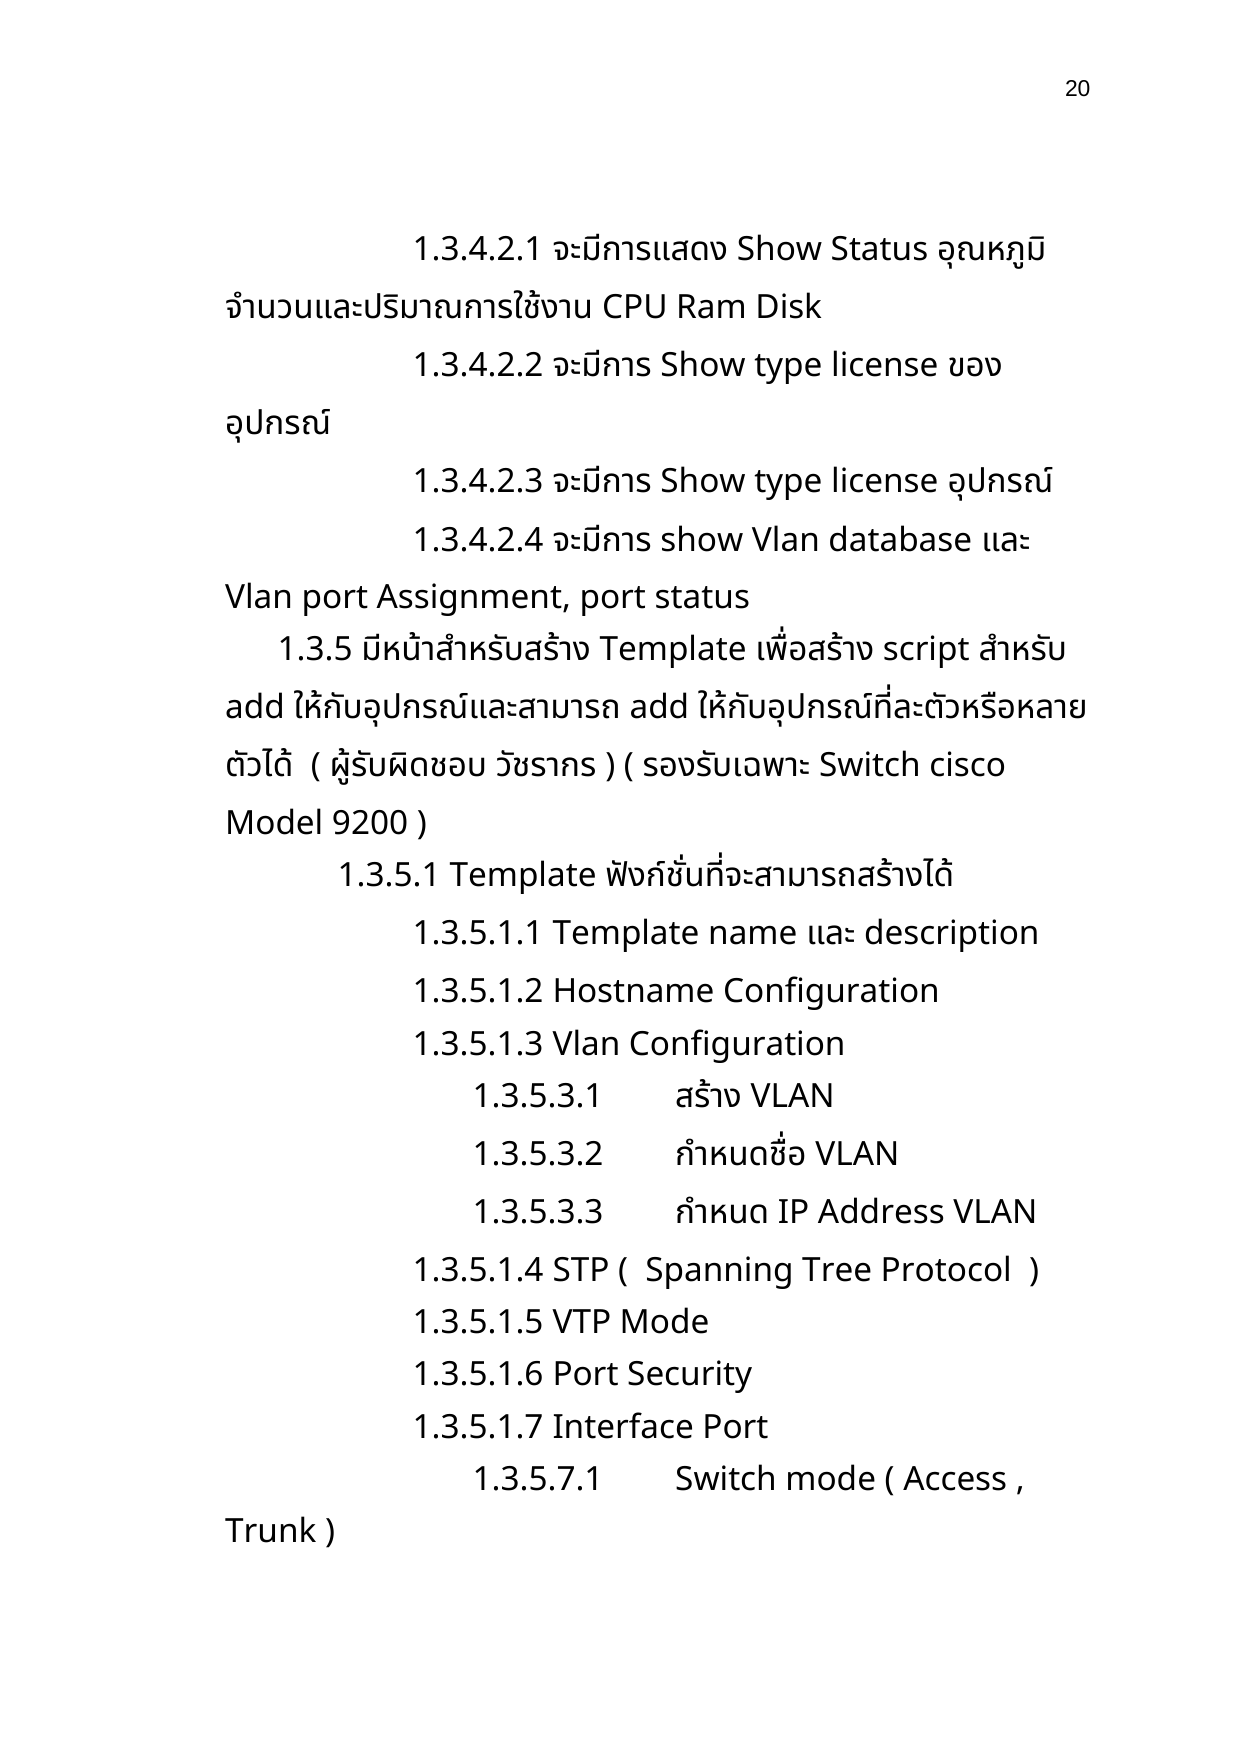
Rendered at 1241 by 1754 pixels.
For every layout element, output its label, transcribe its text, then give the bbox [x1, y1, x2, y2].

text กำหนดชื่อ VLAN [225, 1129, 1090, 1180]
subtitle Port Security [225, 1350, 1090, 1396]
subtitle Template ฟังก์ชั่นที่จะสามารถสร้างได้ [225, 851, 1090, 901]
text Switch mode ( Access , Trunk ) [225, 1454, 1090, 1552]
subtitle จะมีการ Show type license ของอุปกรณ์ [225, 341, 1090, 450]
subtitle STP ( Spanning Tree Protocol ) [225, 1246, 1090, 1291]
subtitle Template name และ description [225, 909, 1090, 959]
subtitle มีหน้าสำหรับสร้าง Template เพื่อสร้าง script สำหรับ add ให้กับอุปกรณ์และสามารถ add ให้กับอุปกรณ์ที่ละตัวหรือหลายตัวได้ ( ผู้รับผิดชอบ วัชรากร ) ( รองรับเฉพาะ Switch cisco Model 9200 ) [225, 625, 1090, 844]
subtitle Vlan Configuration [225, 1019, 1090, 1065]
subtitle VTP Mode [225, 1298, 1090, 1343]
subtitle จะมีการแสดง Show Status อุณหภูมิ จำนวนและปริมาณการใช้งาน CPU Ram Disk [225, 225, 1090, 334]
subtitle จะมีการ Show type license อุปกรณ์ [225, 457, 1090, 508]
subtitle จะมีการ show Vlan database และ Vlan port Assignment, port status [225, 515, 1090, 618]
subtitle Interface Port [225, 1402, 1090, 1448]
subtitle Hostname Configuration [225, 967, 1090, 1012]
text สร้าง VLAN [225, 1071, 1090, 1122]
text กำหนด IP Address VLAN [225, 1188, 1090, 1238]
